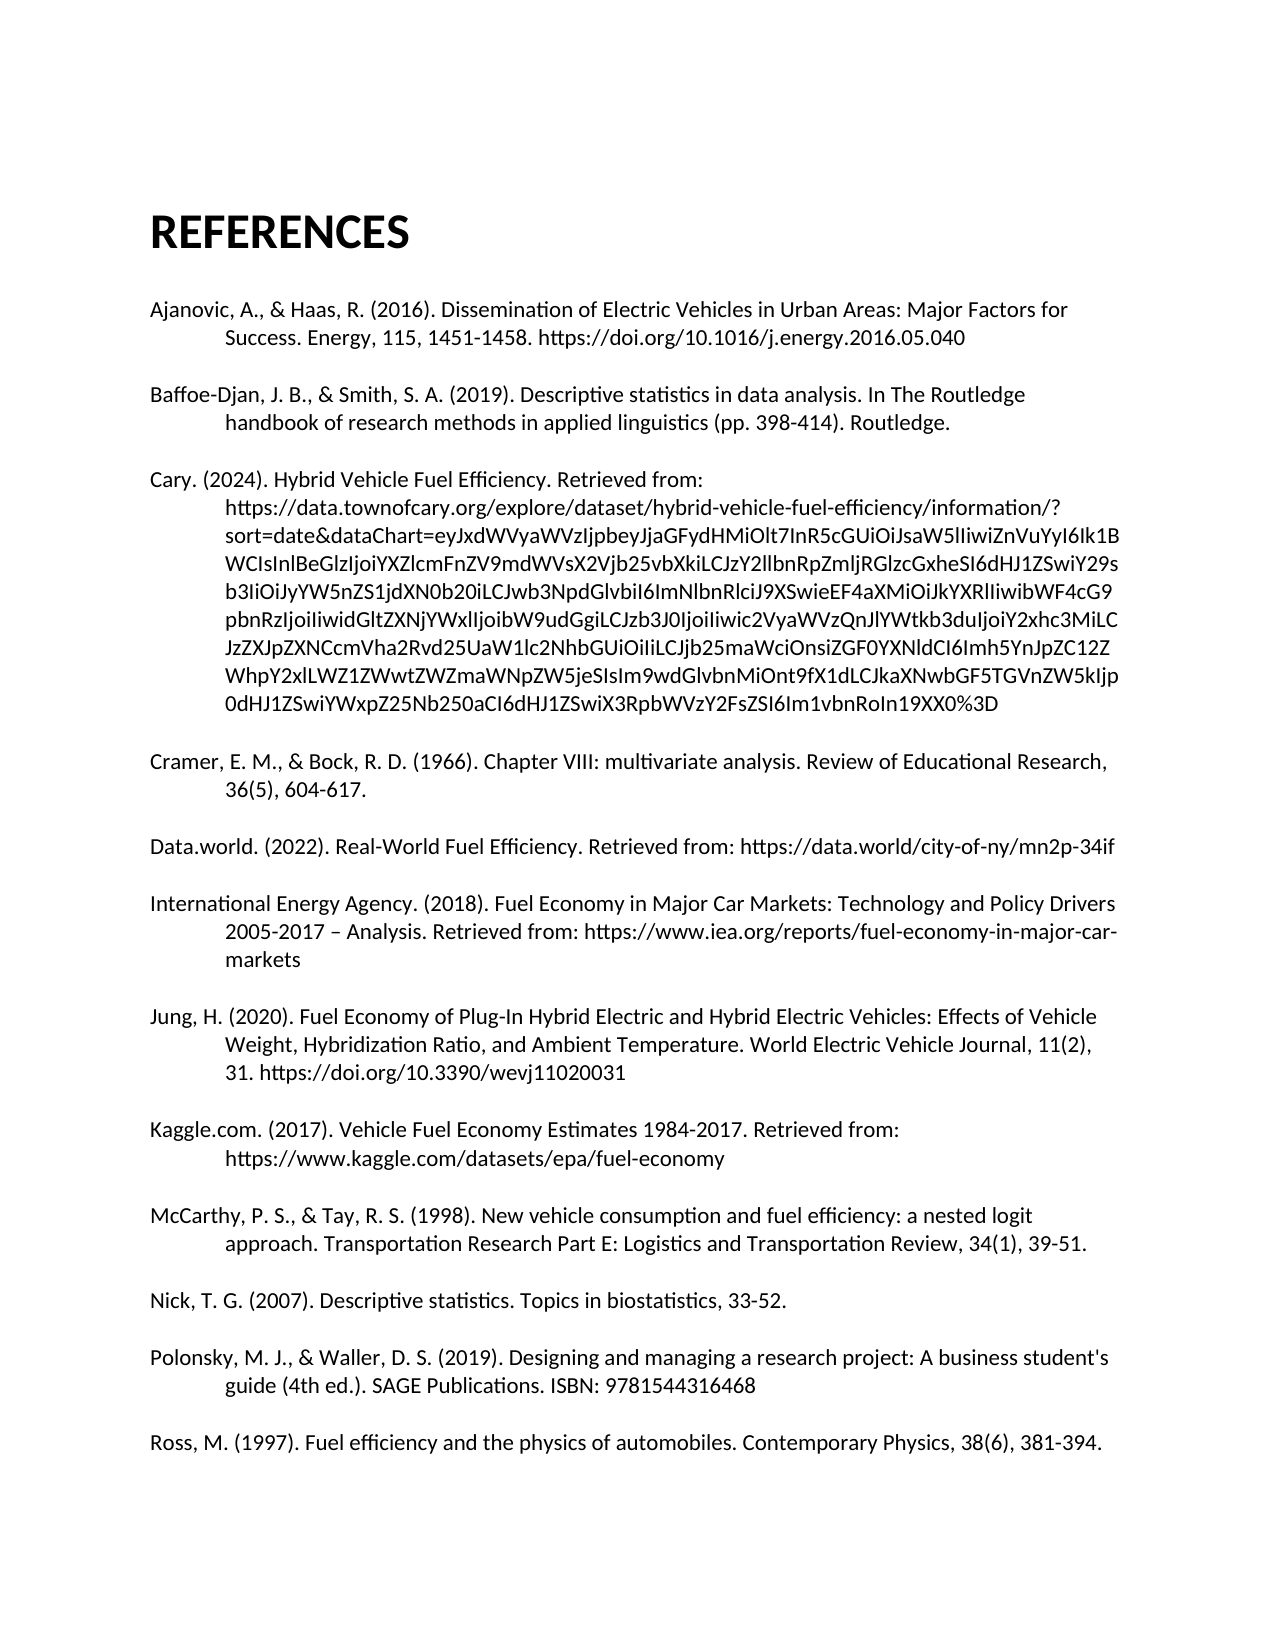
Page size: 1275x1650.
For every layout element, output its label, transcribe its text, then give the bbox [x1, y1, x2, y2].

text McCarthy, P. S., & Tay, R. S. (1998). New vehicle consumption and fuel efficiency: a nested logit approach. Transportation Research Part E: Logistics and Transportation Review, 34(1), 39-51. [150, 1201, 1125, 1257]
text Jung, H. (2020). Fuel Economy of Plug-In Hybrid Electric and Hybrid Electric Vehicles: Effects of Vehicle Weight, Hybridization Ratio, and Ambient Temperature. World Electric Vehicle Journal, 11(2), 31. https://doi.org/10.3390/wevj11020031 [150, 1002, 1125, 1086]
text Ajanovic, A., & Haas, R. (2016). Dissemination of Electric Vehicles in Urban Areas: Major Factors for Success. Energy, 115, 1451-1458. https://doi.org/10.1016/j.energy.2016.05.040 [150, 295, 1125, 351]
text Ross, M. (1997). Fuel efficiency and the physics of automobiles. Contemporary Physics, 38(6), 381-394. [150, 1428, 1125, 1456]
subtitle REFERENCES [150, 200, 1125, 261]
text Kaggle.com. (2017). Vehicle Fuel Economy Estimates 1984-2017. Retrieved from: https://www.kaggle.com/datasets/epa/fuel-economy [150, 1116, 1125, 1172]
text Data.world. (2022). Real-World Fuel Efficiency. Retrieved from: https://data.world/city-of-ny/mn2p-34if [150, 832, 1125, 860]
text Polonsky, M. J., & Waller, D. S. (2019). Designing and managing a research project: A business student's guide (4th ed.). SAGE Publications. ISBN: 9781544316468 [150, 1343, 1125, 1399]
text Cary. (2024). Hybrid Vehicle Fuel Efficiency. Retrieved from: https://data.townofcary.org/explore/dataset/hybrid-vehicle-fuel-efficiency/information/?sort=date&dataChart=eyJxdWVyaWVzIjpbeyJjaGFydHMiOlt7InR5cGUiOiJsaW5lIiwiZnVuYyI6Ik1BWCIsInlBeGlzIjoiYXZlcmFnZV9mdWVsX2Vjb25vbXkiLCJzY2llbnRpZmljRGlzcGxheSI6dHJ1ZSwiY29sb3IiOiJyYW5nZS1jdXN0b20iLCJwb3NpdGlvbiI6ImNlbnRlciJ9XSwieEF4aXMiOiJkYXRlIiwibWF4cG9pbnRzIjoiIiwidGltZXNjYWxlIjoibW9udGgiLCJzb3J0IjoiIiwic2VyaWVzQnJlYWtkb3duIjoiY2xhc3MiLCJzZXJpZXNCcmVha2Rvd25UaW1lc2NhbGUiOiIiLCJjb25maWciOnsiZGF0YXNldCI6Imh5YnJpZC12ZWhpY2xlLWZ1ZWwtZWZmaWNpZW5jeSIsIm9wdGlvbnMiOnt9fX1dLCJkaXNwbGF5TGVnZW5kIjp0dHJ1ZSwiYWxpZ25Nb250aCI6dHJ1ZSwiX3RpbWVzY2FsZSI6Im1vbnRoIn19XX0%3D [150, 465, 1125, 718]
text Cramer, E. M., & Bock, R. D. (1966). Chapter VIII: multivariate analysis. Review of Educational Research, 36(5), 604-617. [150, 747, 1125, 803]
text Nick, T. G. (2007). Descriptive statistics. Topics in biostatistics, 33-52. [150, 1286, 1125, 1314]
text International Energy Agency. (2018). Fuel Economy in Major Car Markets: Technology and Policy Drivers 2005-2017 – Analysis. Retrieved from: https://www.iea.org/reports/fuel-economy-in-major-car-markets [150, 889, 1125, 973]
text Baffoe-Djan, J. B., & Smith, S. A. (2019). Descriptive statistics in data analysis. In The Routledge handbook of research methods in applied linguistics (pp. 398-414). Routledge. [150, 380, 1125, 436]
